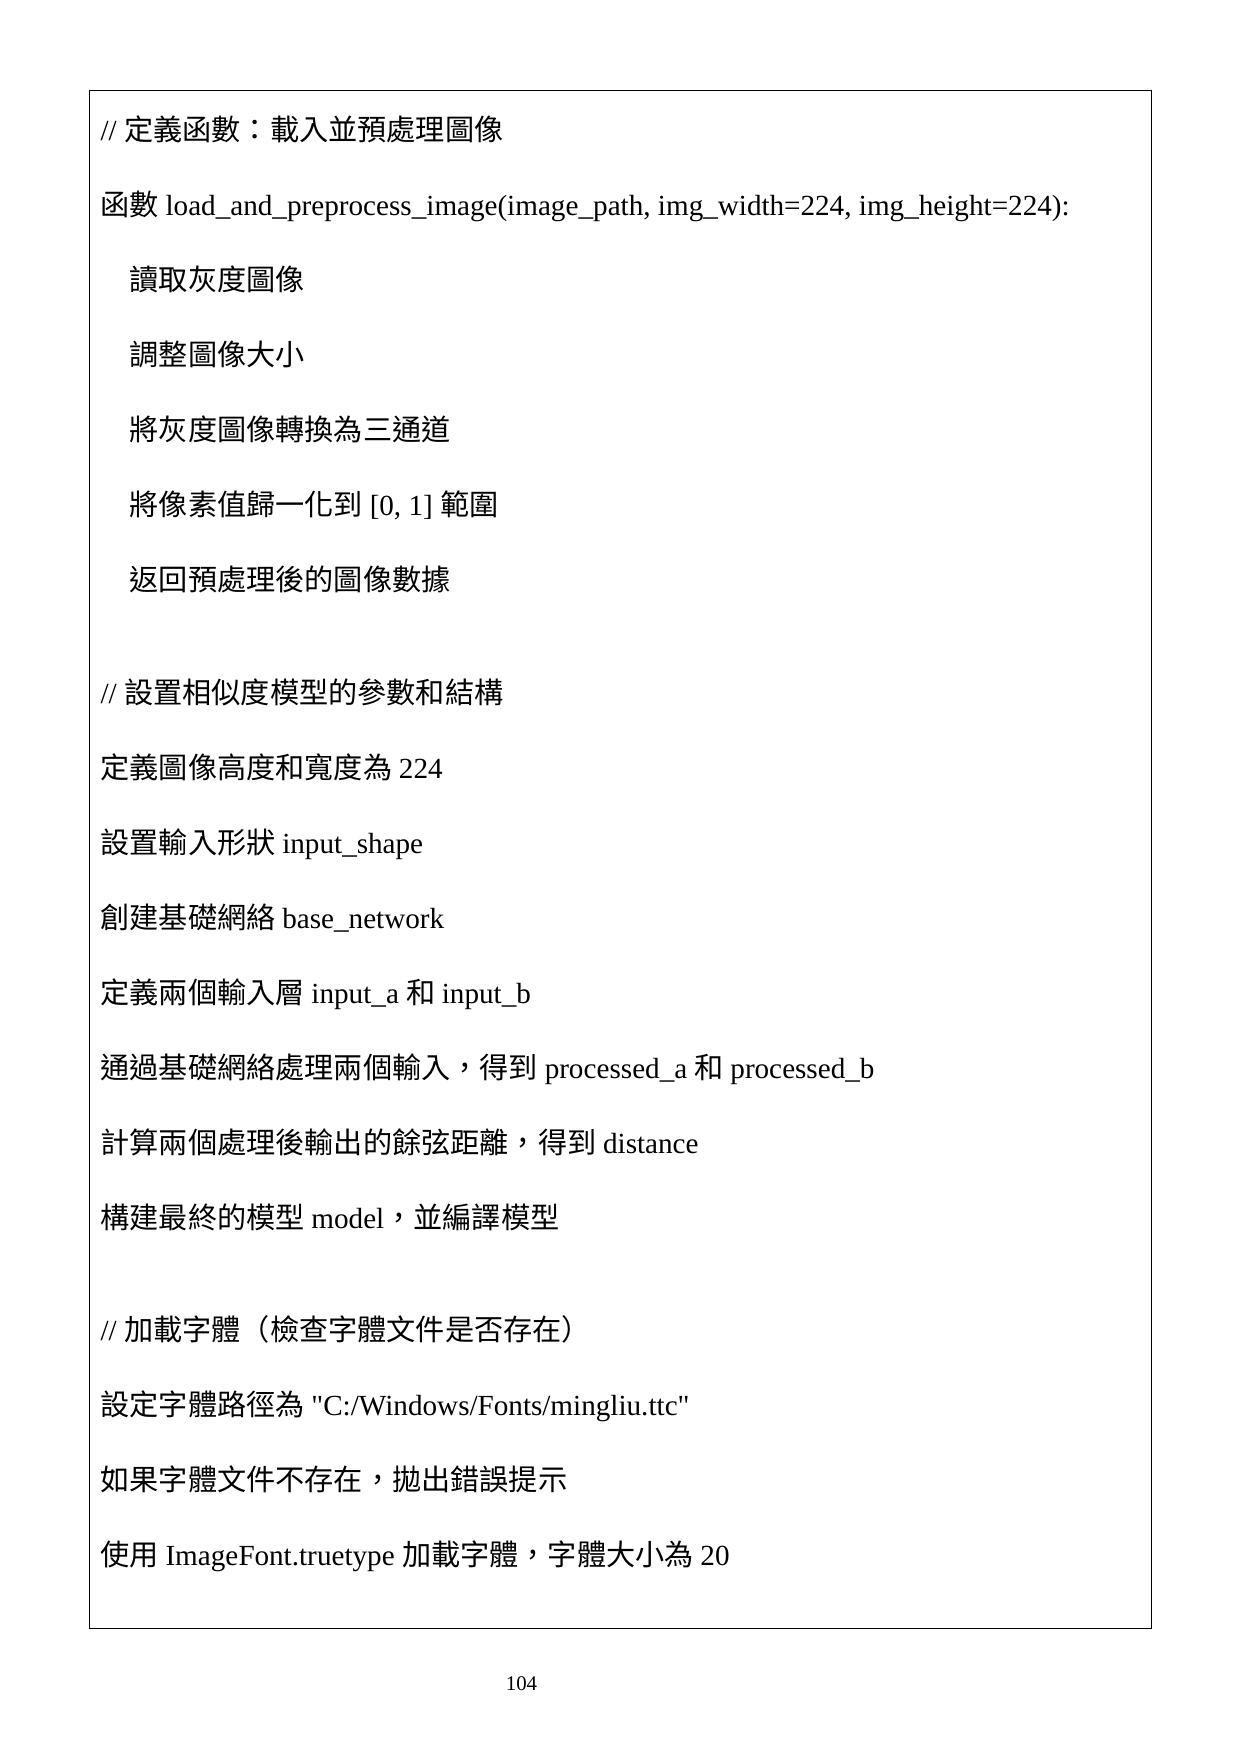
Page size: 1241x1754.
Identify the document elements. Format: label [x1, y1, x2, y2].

table_cell [90, 91, 1151, 1628]
